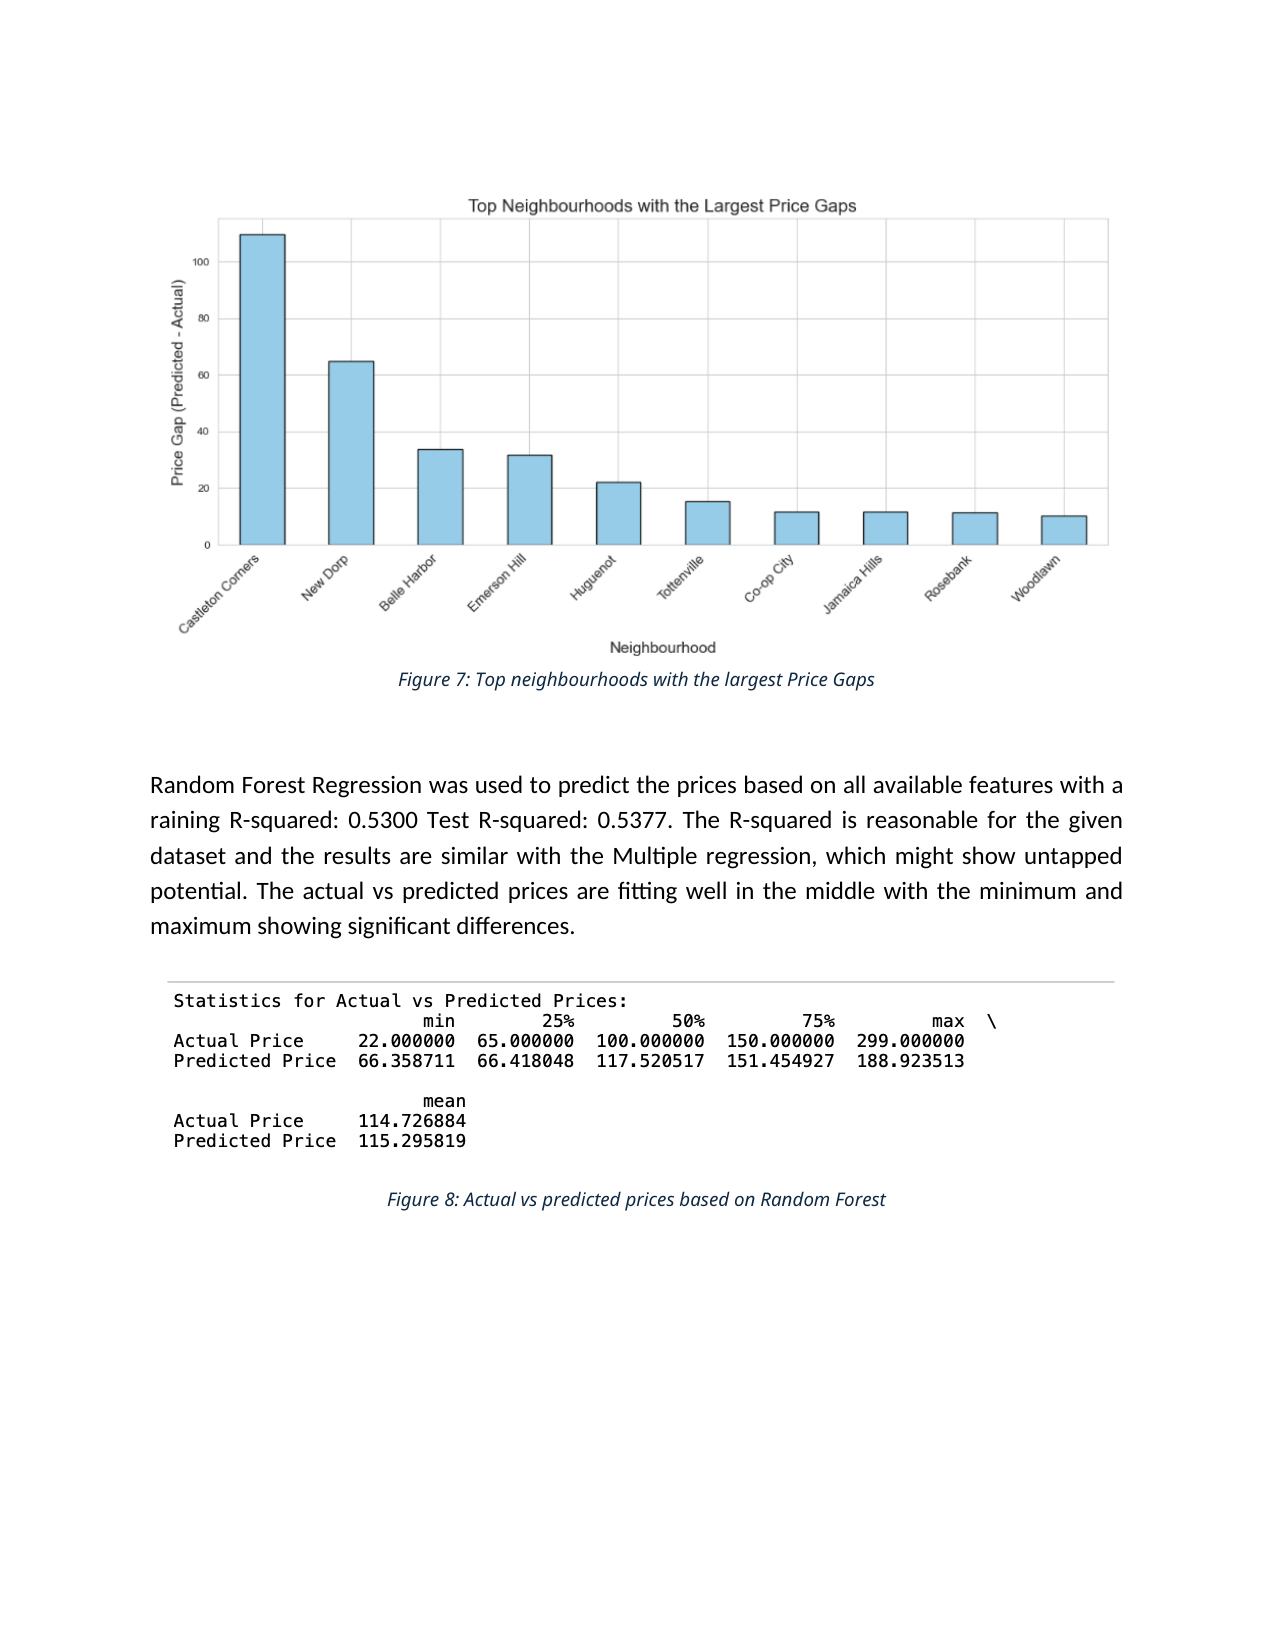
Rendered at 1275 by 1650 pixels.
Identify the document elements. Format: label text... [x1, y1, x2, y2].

text Random Forest Regression was used to predict the prices based on all available features with a raining R-squared: 0.5300 Test R-squared: 0.5377. The R-squared is reasonable for the given dataset and the results are similar with the Multiple regression, which might show untapped potential. The actual vs predicted prices are fitting well in the middle with the minimum and maximum showing significant differences. [150, 769, 1125, 941]
text Figure 8: Actual vs predicted prices based on Random Forest [150, 1186, 1125, 1212]
text Figure 7: Top neighbourhoods with the largest Price Gaps [150, 667, 1125, 692]
picture [150, 981, 1125, 1164]
picture [150, 189, 1125, 662]
